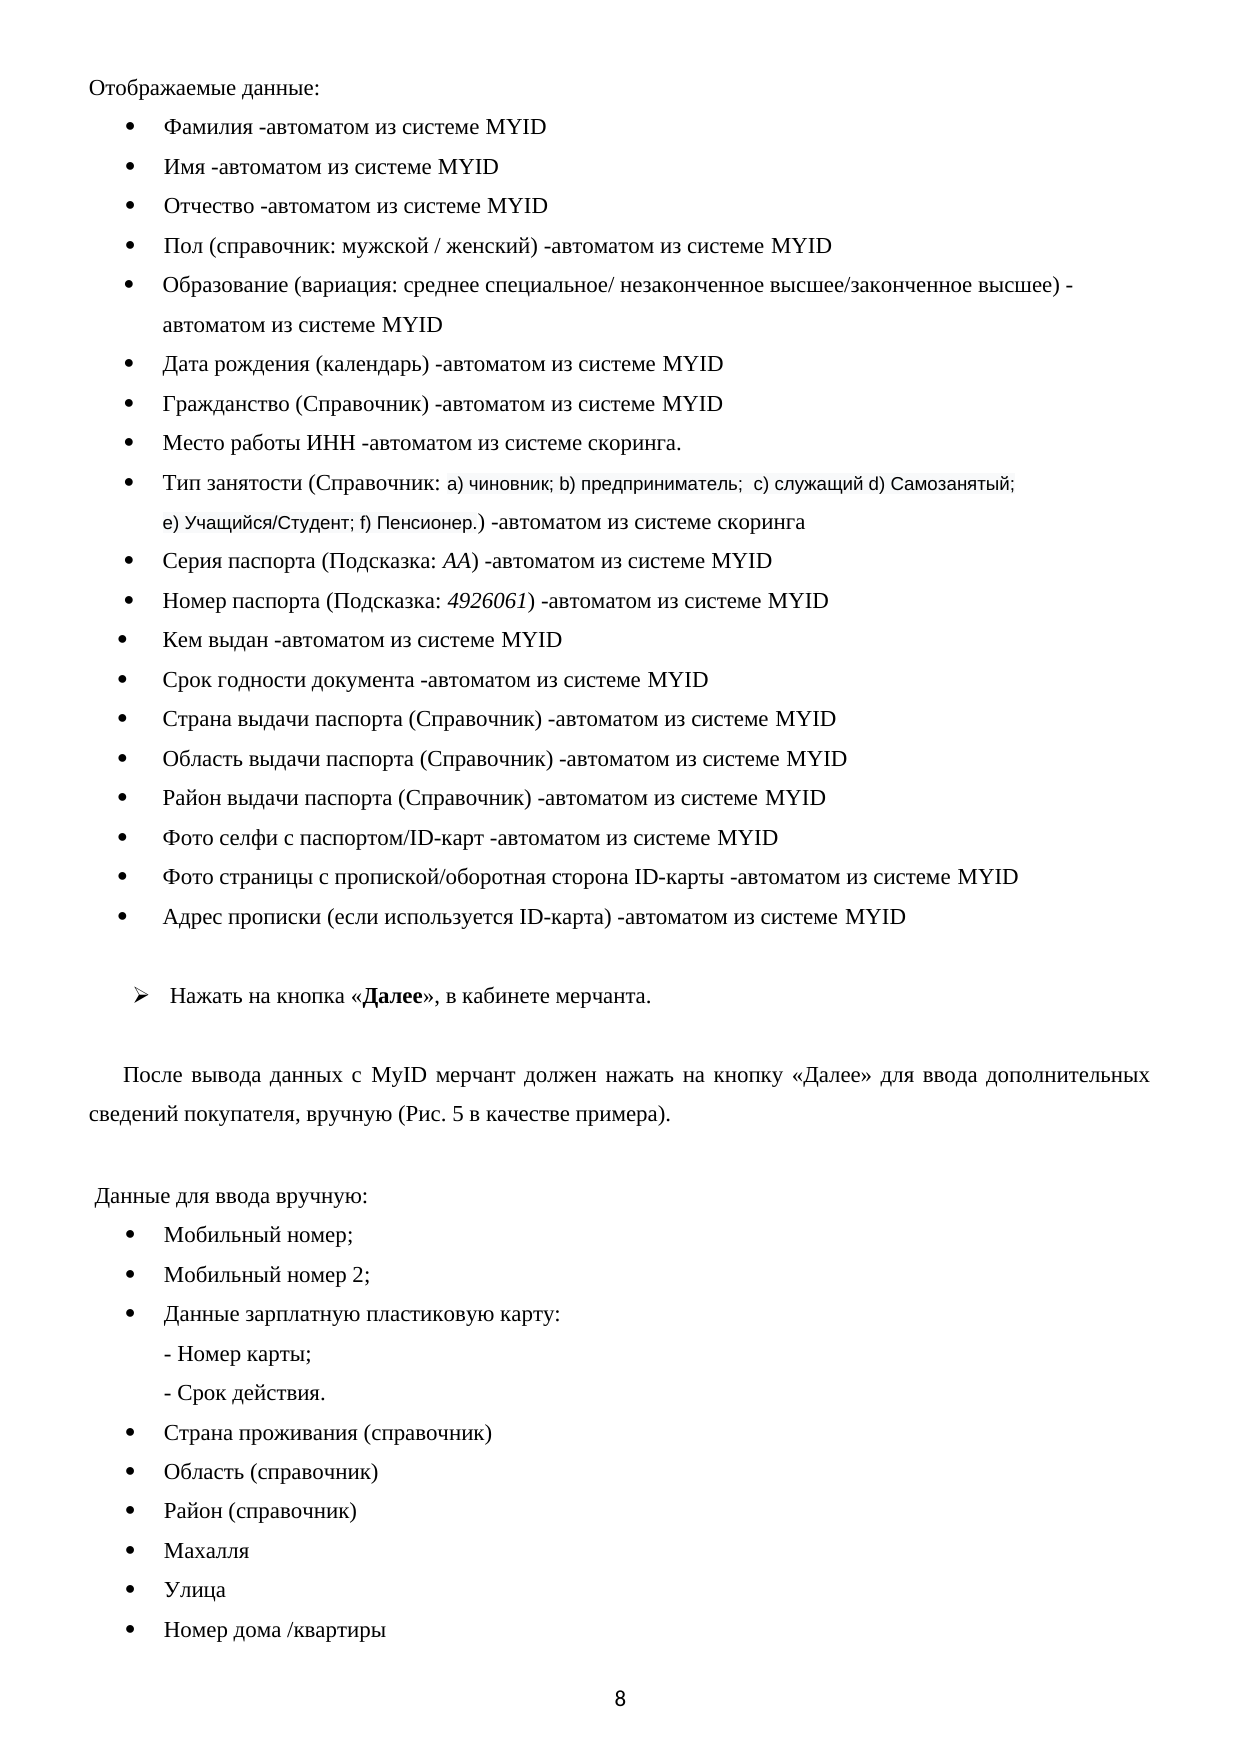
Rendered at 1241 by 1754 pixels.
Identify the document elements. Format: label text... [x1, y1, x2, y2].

text После вывода данных с MyID мерчант должен нажать на кнопку «Далее» для ввода дополнительных сведений покупателя, вручную (Рис. 5 в качестве примера). [89, 1061, 1152, 1127]
list Фамилия -автоматом из системе MYID [126, 113, 1152, 140]
list Данные зарплатную пластиковую карту: [126, 1300, 1152, 1327]
list Номер дома /квартиры [126, 1616, 1152, 1642]
list Имя -автоматом из системе MYID [126, 153, 1152, 179]
list - Срок действия. [164, 1379, 1152, 1406]
list Образование (вариация: среднее специальное/ незаконченное высшее/законченное высшее) -автоматом из системе MYID [125, 271, 1152, 337]
list Мобильный номер 2; [126, 1261, 1152, 1287]
list Страна проживания (справочник) [126, 1419, 1152, 1445]
text Отображаемые данные: [89, 74, 1152, 100]
list Область выдачи паспорта (Справочник) -автоматом из системе MYID [118, 745, 1152, 771]
list Адрес прописки (если используется ID-карта) -автоматом из системе MYID [118, 903, 1152, 929]
list - Номер карты; [164, 1340, 1152, 1366]
list Фото селфи с паспортом/ID-карт -автоматом из системе MYID [118, 824, 1152, 850]
list Махалля [126, 1537, 1152, 1563]
list Район (справочник) [126, 1498, 1152, 1524]
list Тип занятости (Справочник: a) чиновник; b) предприниматель; с) служащий d) Самозанятый; e) Учащийся/Студент; f) Пенсионер.) -автоматом из системе скоринга [125, 469, 1152, 534]
list Нажать на кнопка «Далее», в кабинете мерчанта. [132, 982, 1152, 1008]
list Гражданство (Справочник) -автоматом из системе MYID [125, 390, 1152, 416]
list Мобильный номер; [126, 1221, 1152, 1248]
list Место работы ИНН -автоматом из системе скоринга. [125, 429, 1152, 456]
list Кем выдан -автоматом из системе MYID [118, 627, 1152, 653]
list Район выдачи паспорта (Справочник) -автоматом из системе MYID [118, 784, 1152, 811]
list Пол (справочник: мужской / женский) -автоматом из системе MYID [126, 232, 1152, 258]
list Отчество -автоматом из системе MYID [126, 192, 1152, 219]
list Серия паспорта (Подсказка: АА) -автоматом из системе MYID [125, 548, 1152, 574]
list Срок годности документа -автоматом из системе MYID [118, 666, 1152, 692]
list Фото страницы с пропиской/оборотная сторона ID-карты -автоматом из системе MYID [118, 863, 1152, 890]
list Страна выдачи паспорта (Справочник) -автоматом из системе MYID [118, 706, 1152, 732]
list Область (справочник) [126, 1458, 1152, 1484]
text Данные для ввода вручную: [89, 1182, 1152, 1208]
list Номер паспорта (Подсказка: 4926061) -автоматом из системе MYID [125, 587, 1152, 613]
list Дата рождения (календарь) -автоматом из системе MYID [125, 350, 1152, 377]
list Улица [126, 1577, 1152, 1603]
